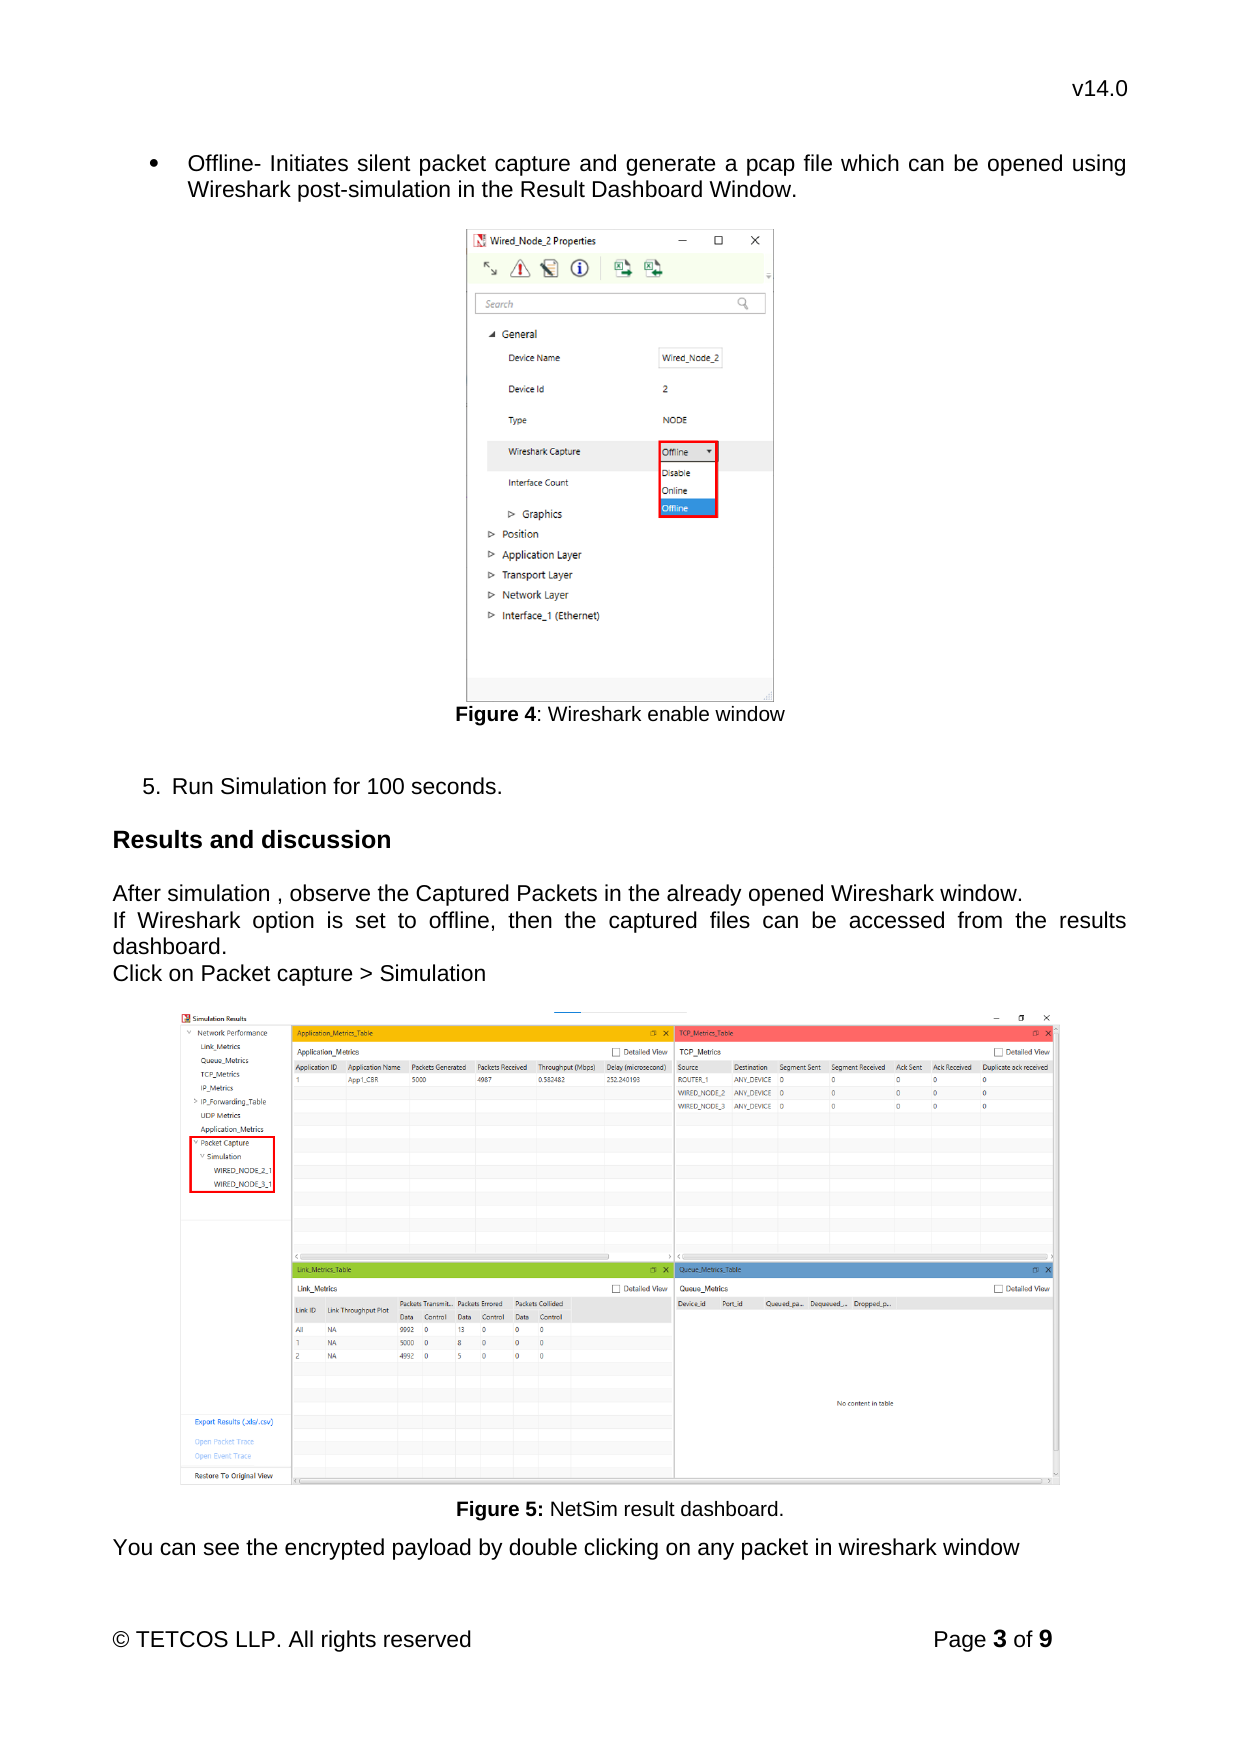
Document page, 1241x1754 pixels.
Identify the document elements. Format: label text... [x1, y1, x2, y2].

text Click on Packet capture > Simulation [112, 959, 1128, 986]
list Offline- Initiates silent packet capture and generate a pcap file which can be opened using Wireshark post-simulation in the Result Dashboard Window. [150, 150, 1128, 203]
text You can see the encrypted payload by double clicking on any packet in wireshark window [112, 1534, 1128, 1560]
list Run Simulation for 100 seconds. [142, 773, 1128, 799]
text Figure 5: NetSim result dashboard. [112, 1497, 1128, 1521]
text Figure 4: Wireshark enable window [112, 701, 1128, 725]
picture [466, 229, 774, 702]
text Results and discussion [112, 825, 1128, 854]
text After simulation , observe the Captured Packets in the already opened Wireshark window. [112, 880, 1128, 907]
text If Wireshark option is set to offline, then the captured files can be accessed from the results dashboard. [112, 907, 1128, 959]
picture [180, 1012, 1060, 1485]
